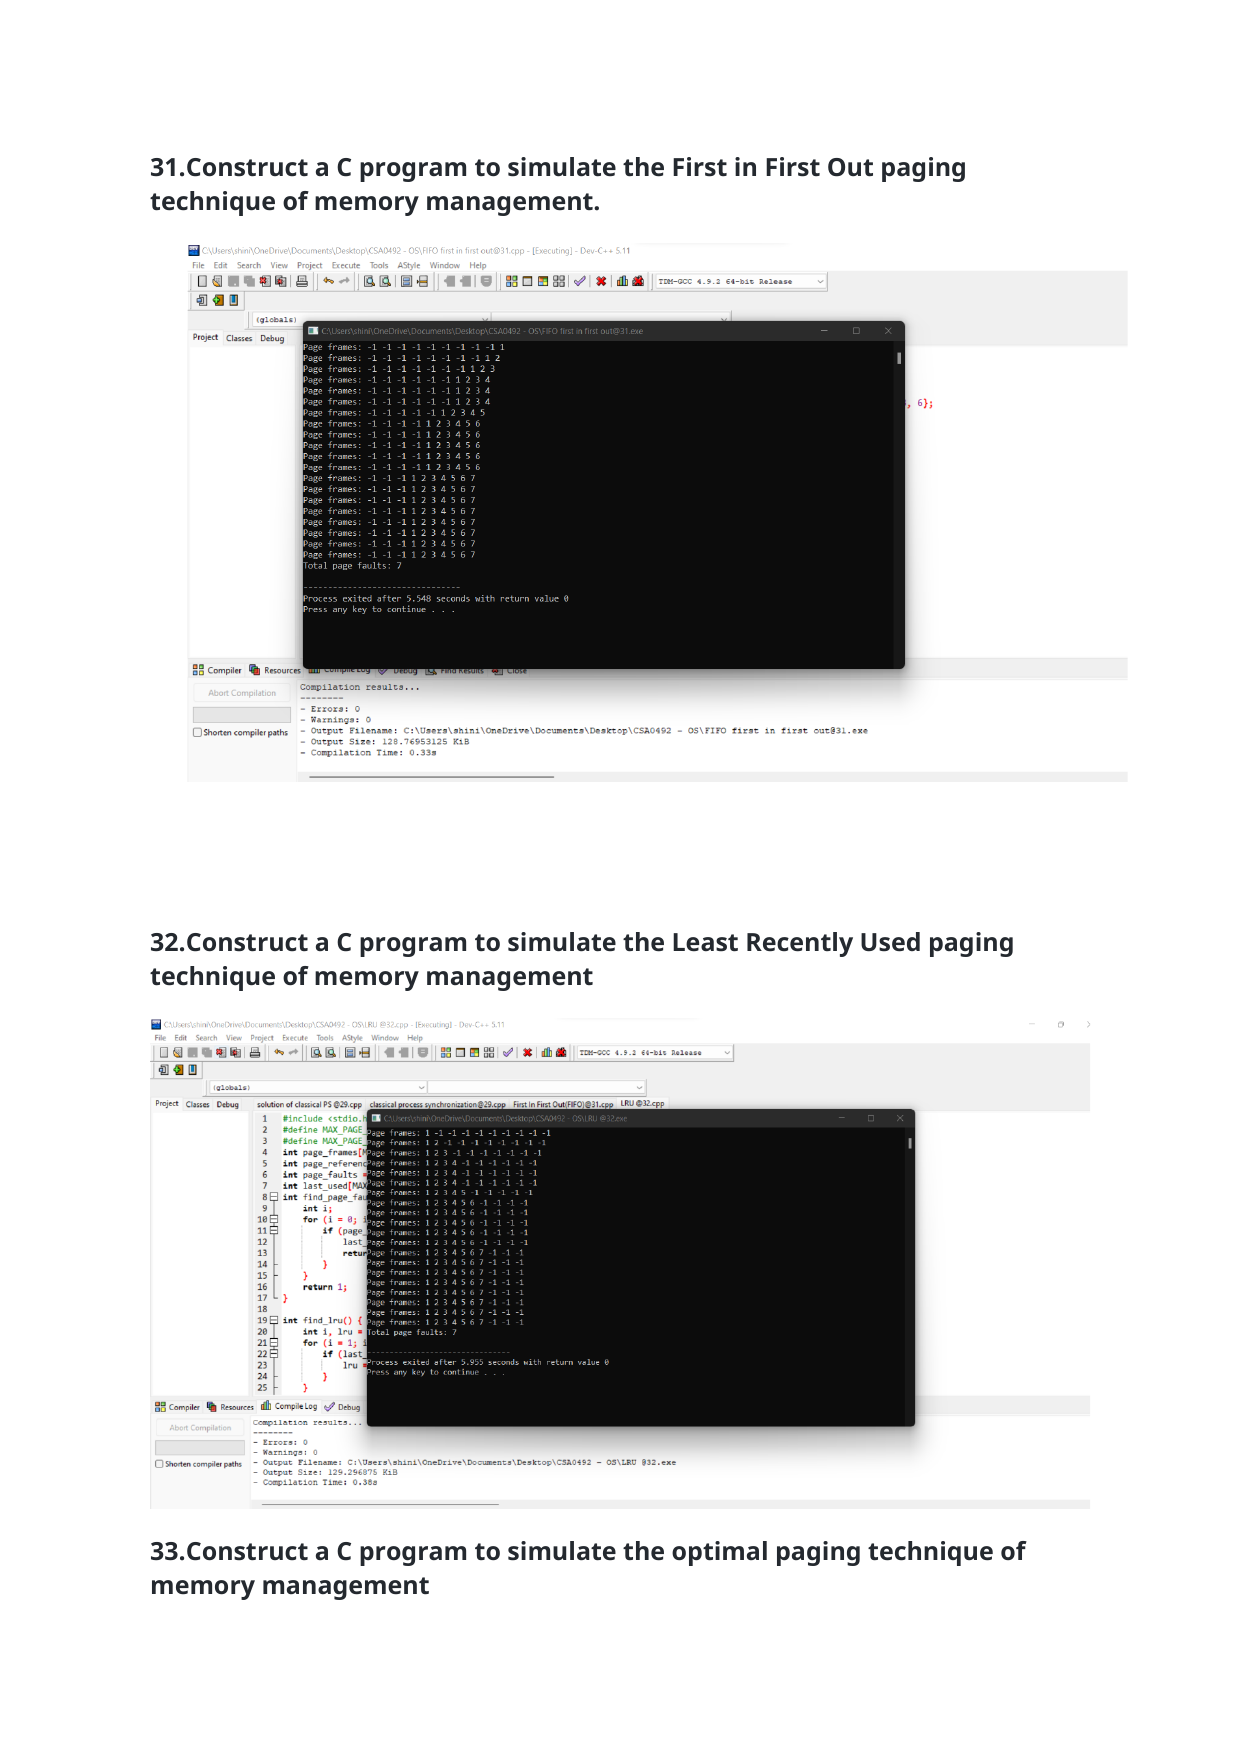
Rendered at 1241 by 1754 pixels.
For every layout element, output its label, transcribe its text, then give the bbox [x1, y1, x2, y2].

text 31.Construct a C program to simulate the First in First Out paging technique of memory management. [601, 150, 1090, 218]
picture [150, 1018, 1091, 1509]
text 33.Construct a C program to simulate the optimal paging technique of memory management [430, 1534, 1090, 1602]
text 32.Construct a C program to simulate the Least Recently Used paging technique of memory management [594, 925, 1090, 993]
picture [187, 243, 1128, 782]
